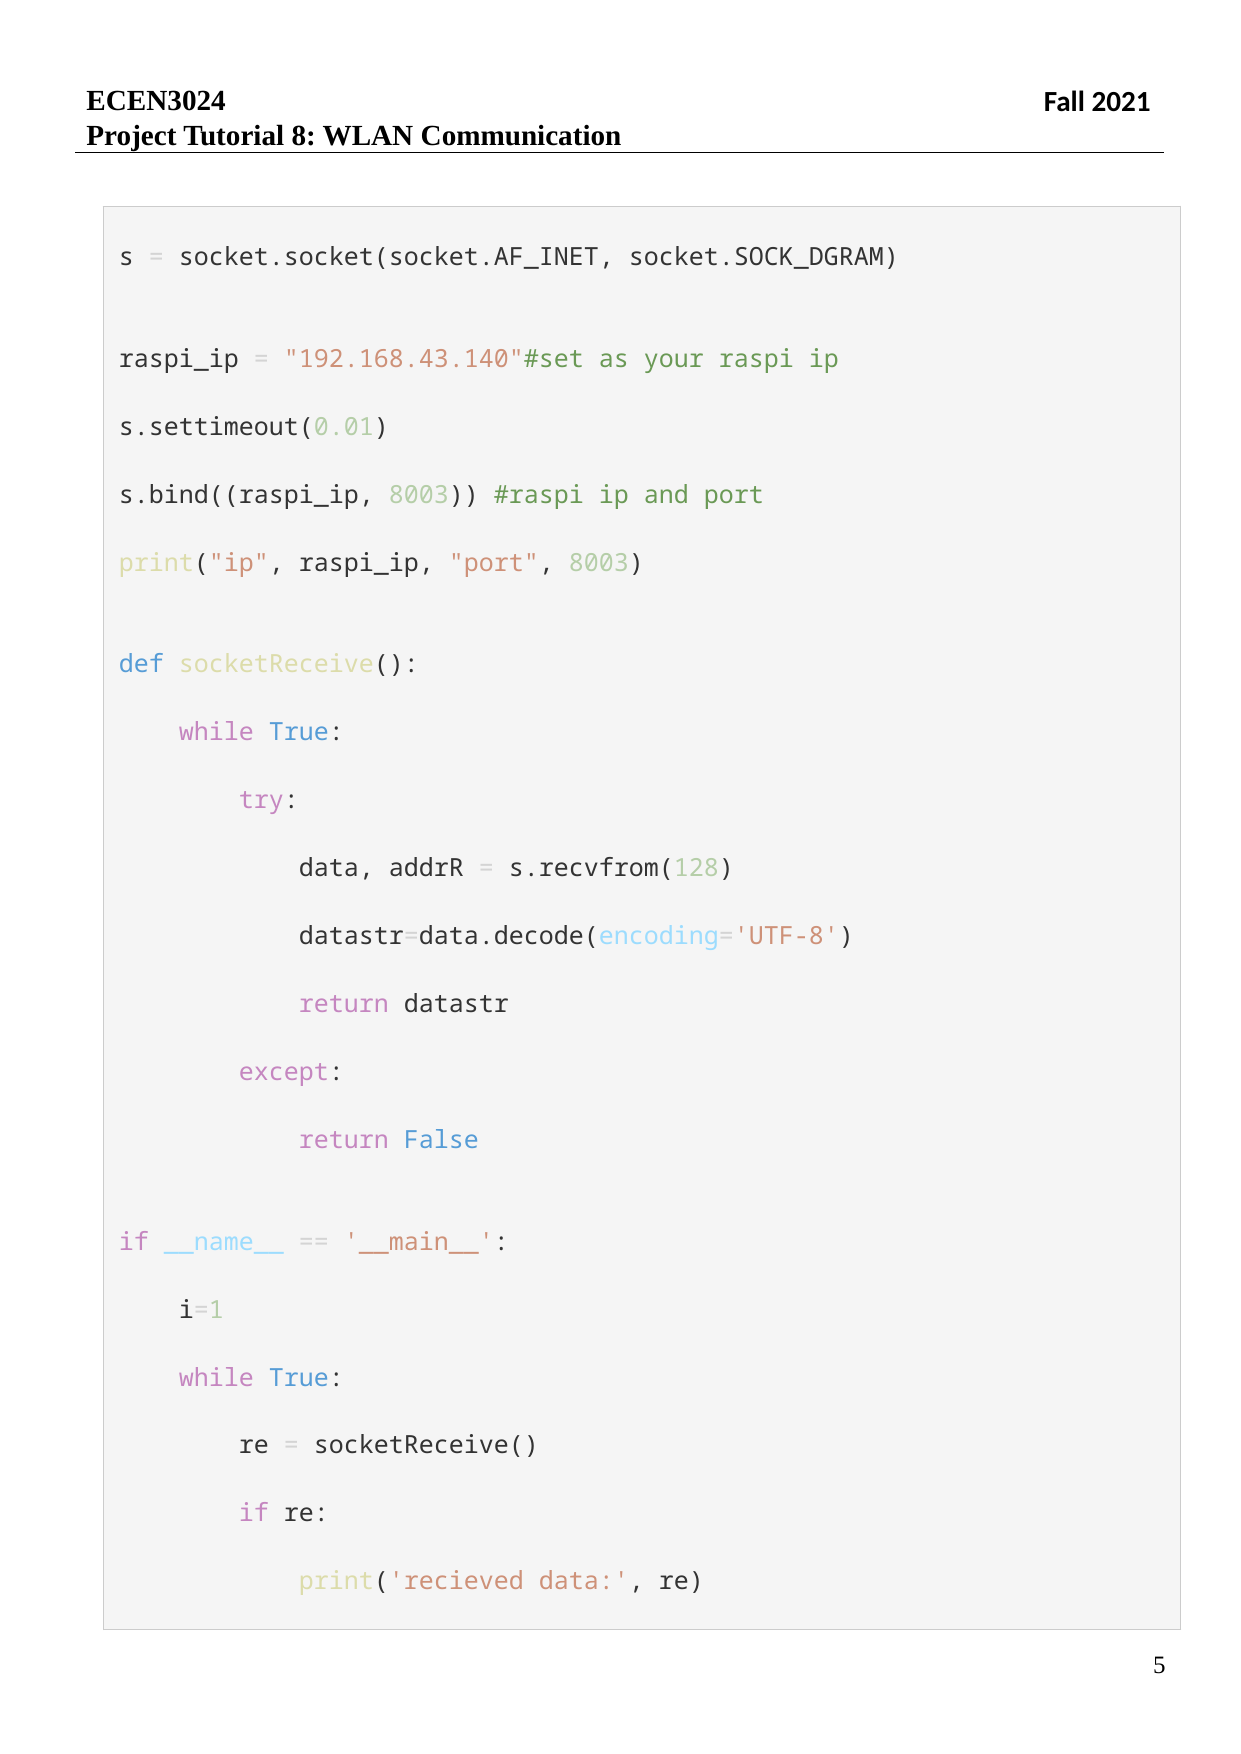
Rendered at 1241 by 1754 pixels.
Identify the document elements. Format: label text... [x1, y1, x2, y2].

text return datastr [104, 953, 1180, 1021]
text except: [104, 1021, 1180, 1088]
text data, addrR = s.recvfrom(128) [104, 817, 1180, 885]
text re = socketReceive() [104, 1394, 1180, 1462]
text s.settimeout(0.01) [104, 375, 1180, 443]
text if __name__ == '__main__': [104, 1190, 1180, 1258]
text print('recieved data:', re) [104, 1530, 1180, 1629]
text def socketReceive(): [104, 613, 1180, 681]
text while True: [104, 681, 1180, 749]
text s.bind((raspi_ip, 8003)) #raspi ip and port [104, 443, 1180, 511]
text while True: [104, 1326, 1180, 1394]
text if re: [104, 1462, 1180, 1530]
text i=1 [104, 1258, 1180, 1326]
text s = socket.socket(socket.AF_INET, socket.SOCK_DGRAM) [104, 207, 1180, 273]
text try: [104, 749, 1180, 817]
text datastr=data.decode(encoding='UTF-8') [104, 885, 1180, 953]
text raspi_ip = "192.168.43.140"#set as your raspi ip [104, 307, 1180, 375]
text print("ip", raspi_ip, "port", 8003) [104, 511, 1180, 579]
text return False [104, 1088, 1180, 1156]
